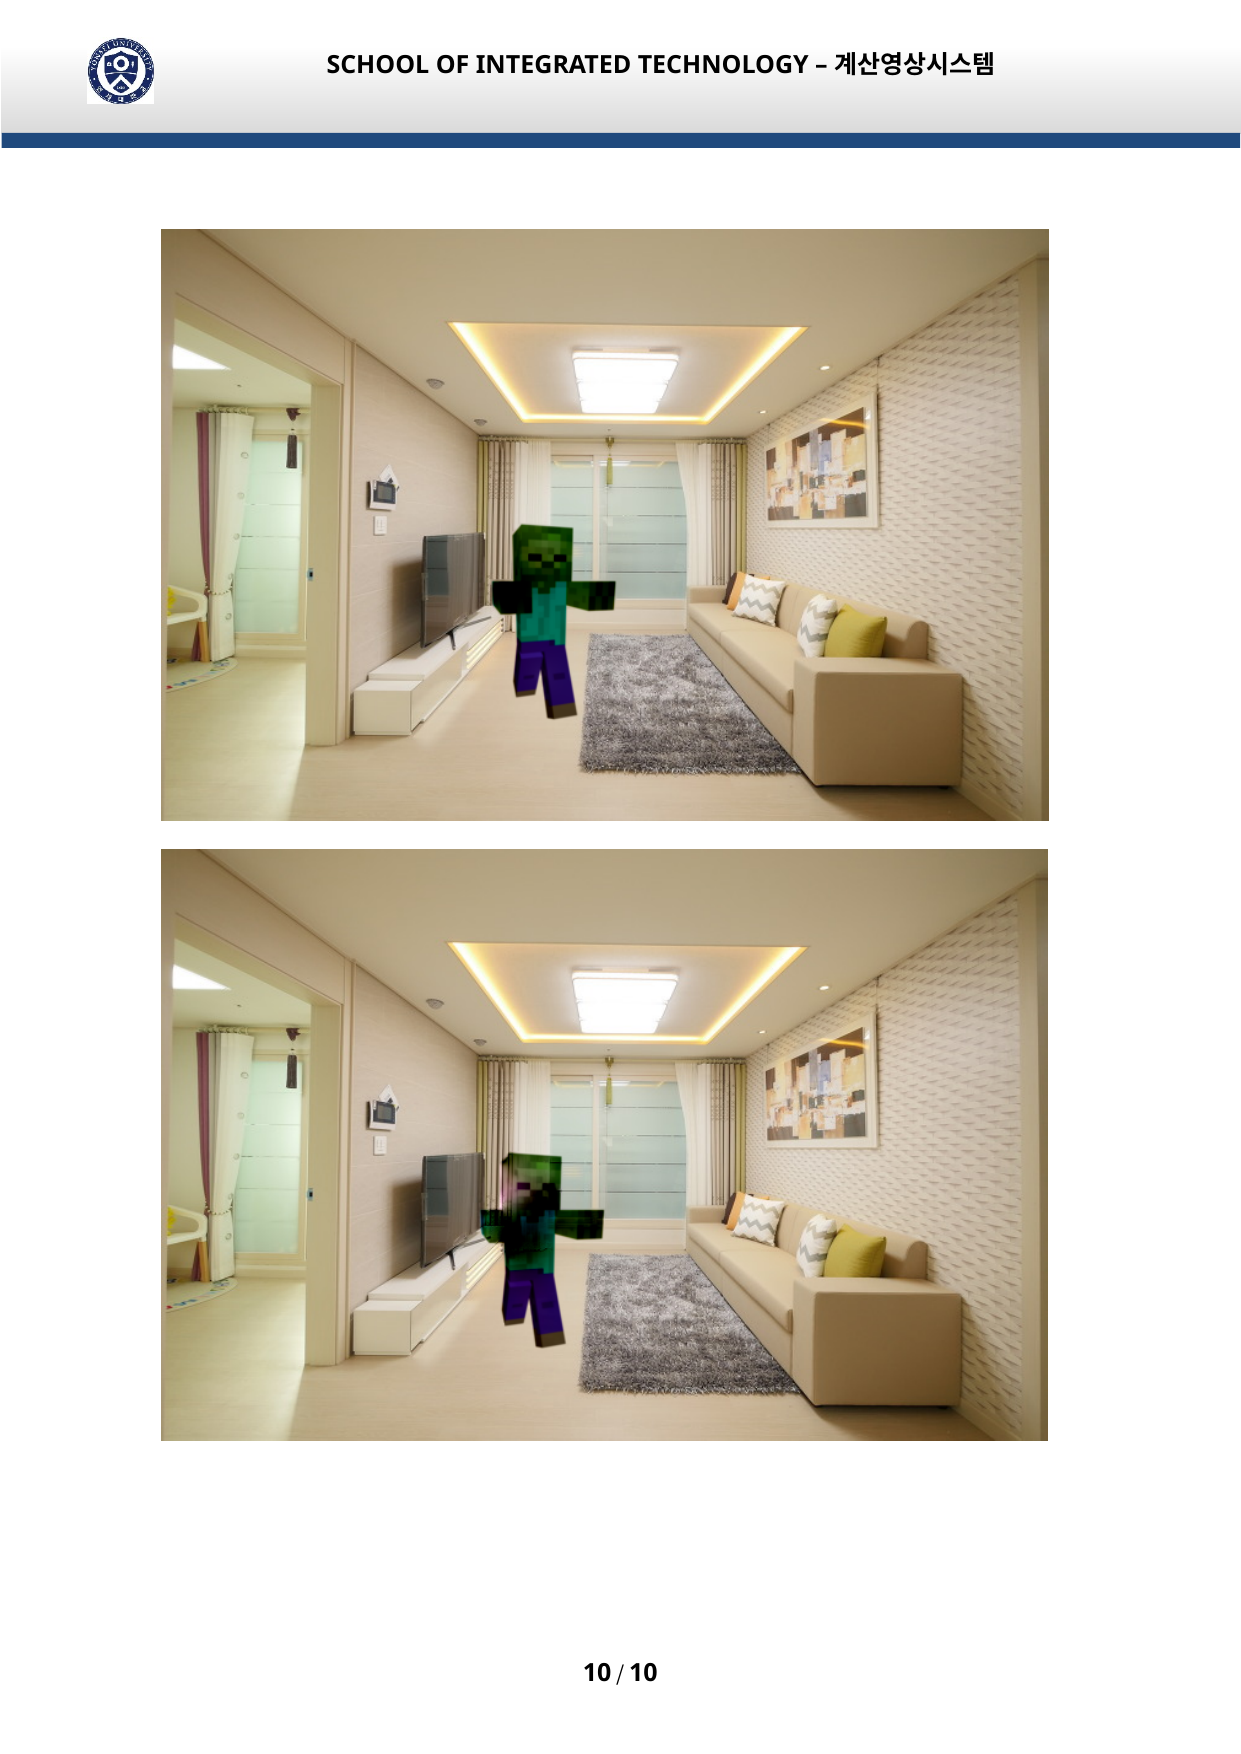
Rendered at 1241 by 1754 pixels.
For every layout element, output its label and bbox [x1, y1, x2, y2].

picture [87, 37, 154, 104]
picture [161, 849, 1048, 1441]
picture [161, 229, 1049, 821]
